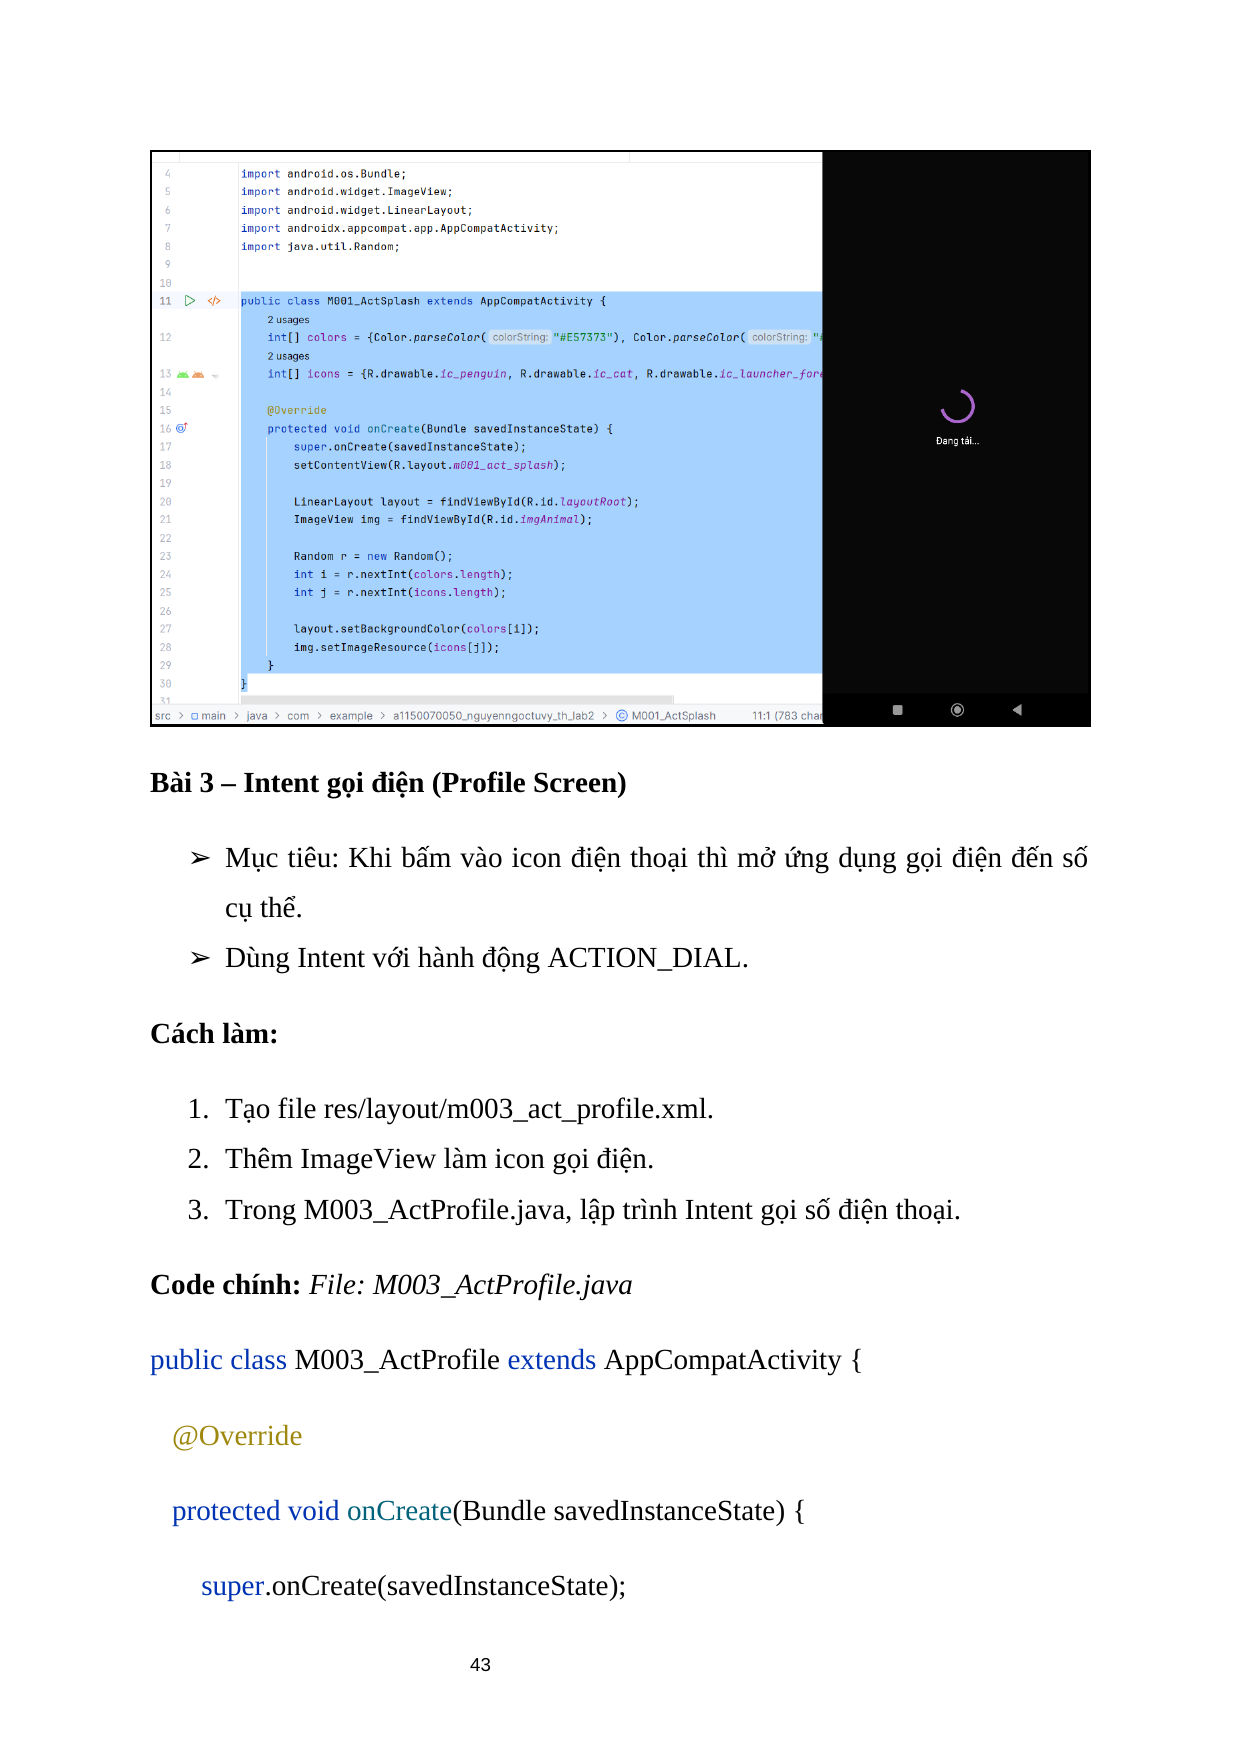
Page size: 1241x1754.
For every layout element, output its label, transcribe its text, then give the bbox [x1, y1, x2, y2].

list Mục tiêu: Khi bấm vào icon điện thoại thì mở ứng dụng gọi điện đến số cụ thể. [187, 840, 1090, 924]
subtitle Bài 3 – Intent gọi điện (Profile Screen) [150, 765, 1090, 798]
list Trong M003_ActProfile.java, lập trình Intent gọi số điện thoại. [187, 1192, 1090, 1225]
list Dùng Intent với hành động ACTION_DIAL. [187, 941, 1090, 974]
picture [152, 152, 1088, 724]
text protected void onCreate(Bundle savedInstanceState) { [150, 1493, 1090, 1527]
text Cách làm: [150, 1016, 1090, 1049]
list Thêm ImageView làm icon gọi điện. [187, 1142, 1090, 1175]
text @Override [150, 1418, 1090, 1451]
list Tạo file res/layout/m003_act_profile.xml. [187, 1091, 1090, 1125]
text public class M003_ActProfile extends AppCompatActivity { [150, 1342, 1090, 1376]
text super.onCreate(savedInstanceState); [150, 1568, 1090, 1602]
text Code chính: File: M003_ActProfile.java [150, 1267, 1090, 1301]
